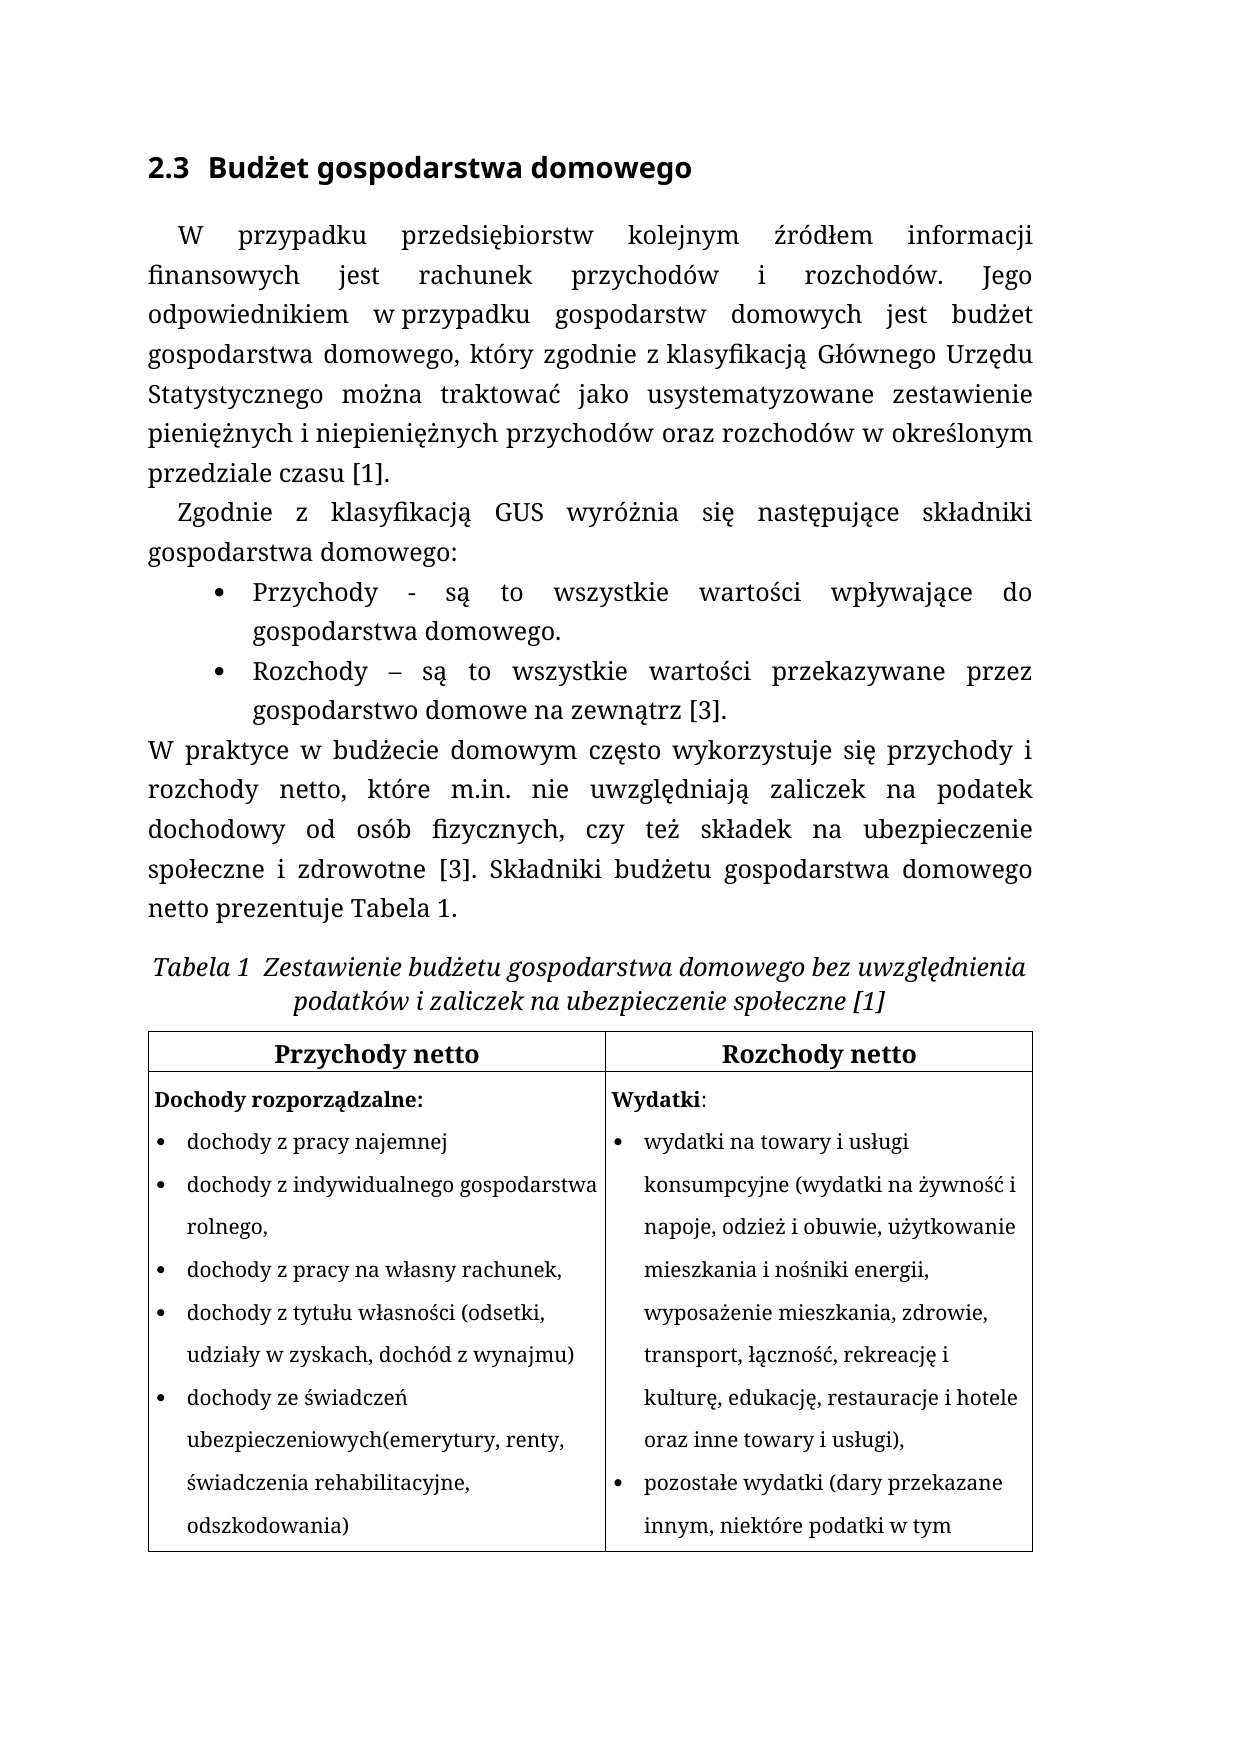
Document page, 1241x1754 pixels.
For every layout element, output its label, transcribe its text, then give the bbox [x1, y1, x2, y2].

text W przypadku przedsiębiorstw kolejnym źródłem informacji finansowych jest rachunek przychodów i rozchodów. Jego odpowiednikiem w przypadku gospodarstw domowych jest budżet gospodarstwa domowego, który zgodnie z klasyfikacją Głównego Urzędu Statystycznego można traktować jako usystematyzowane zestawienie pieniężnych i niepieniężnych przychodów oraz rozchodów w określonym przedziale czasu. [148, 212, 1033, 489]
list Rozchody – są to wszystkie wartości przekazywane przez gospodarstwo domowe na zewnątrz. [215, 648, 1033, 727]
table_header Rozchody netto [606, 1032, 1032, 1071]
list Przychody - są to wszystkie wartości wpływające do gospodarstwa domowego. [215, 569, 1033, 648]
text W praktyce w budżecie domowym często wykorzystuje się przychody i rozchody netto, które m.in. nie uwzględniają zaliczek na podatek dochodowy od osób fizycznych, czy też składek na ubezpieczenie społeczne i zdrowotne. Składniki budżetu gospodarstwa domowego netto prezentuje Tabela 1. [148, 727, 1033, 925]
text Tabela Zestawienie budżetu gospodarstwa domowego bez uwzględnienia podatków i zaliczek na ubezpieczenie społeczne [148, 950, 1033, 1018]
subtitle Budżet gospodarstwa domowego [148, 148, 1033, 187]
table_header Przychody netto [149, 1032, 605, 1071]
text Zgodnie z klasyfikacją GUS wyróżnia się następujące składniki gospodarstwa domowego: [148, 489, 1033, 569]
